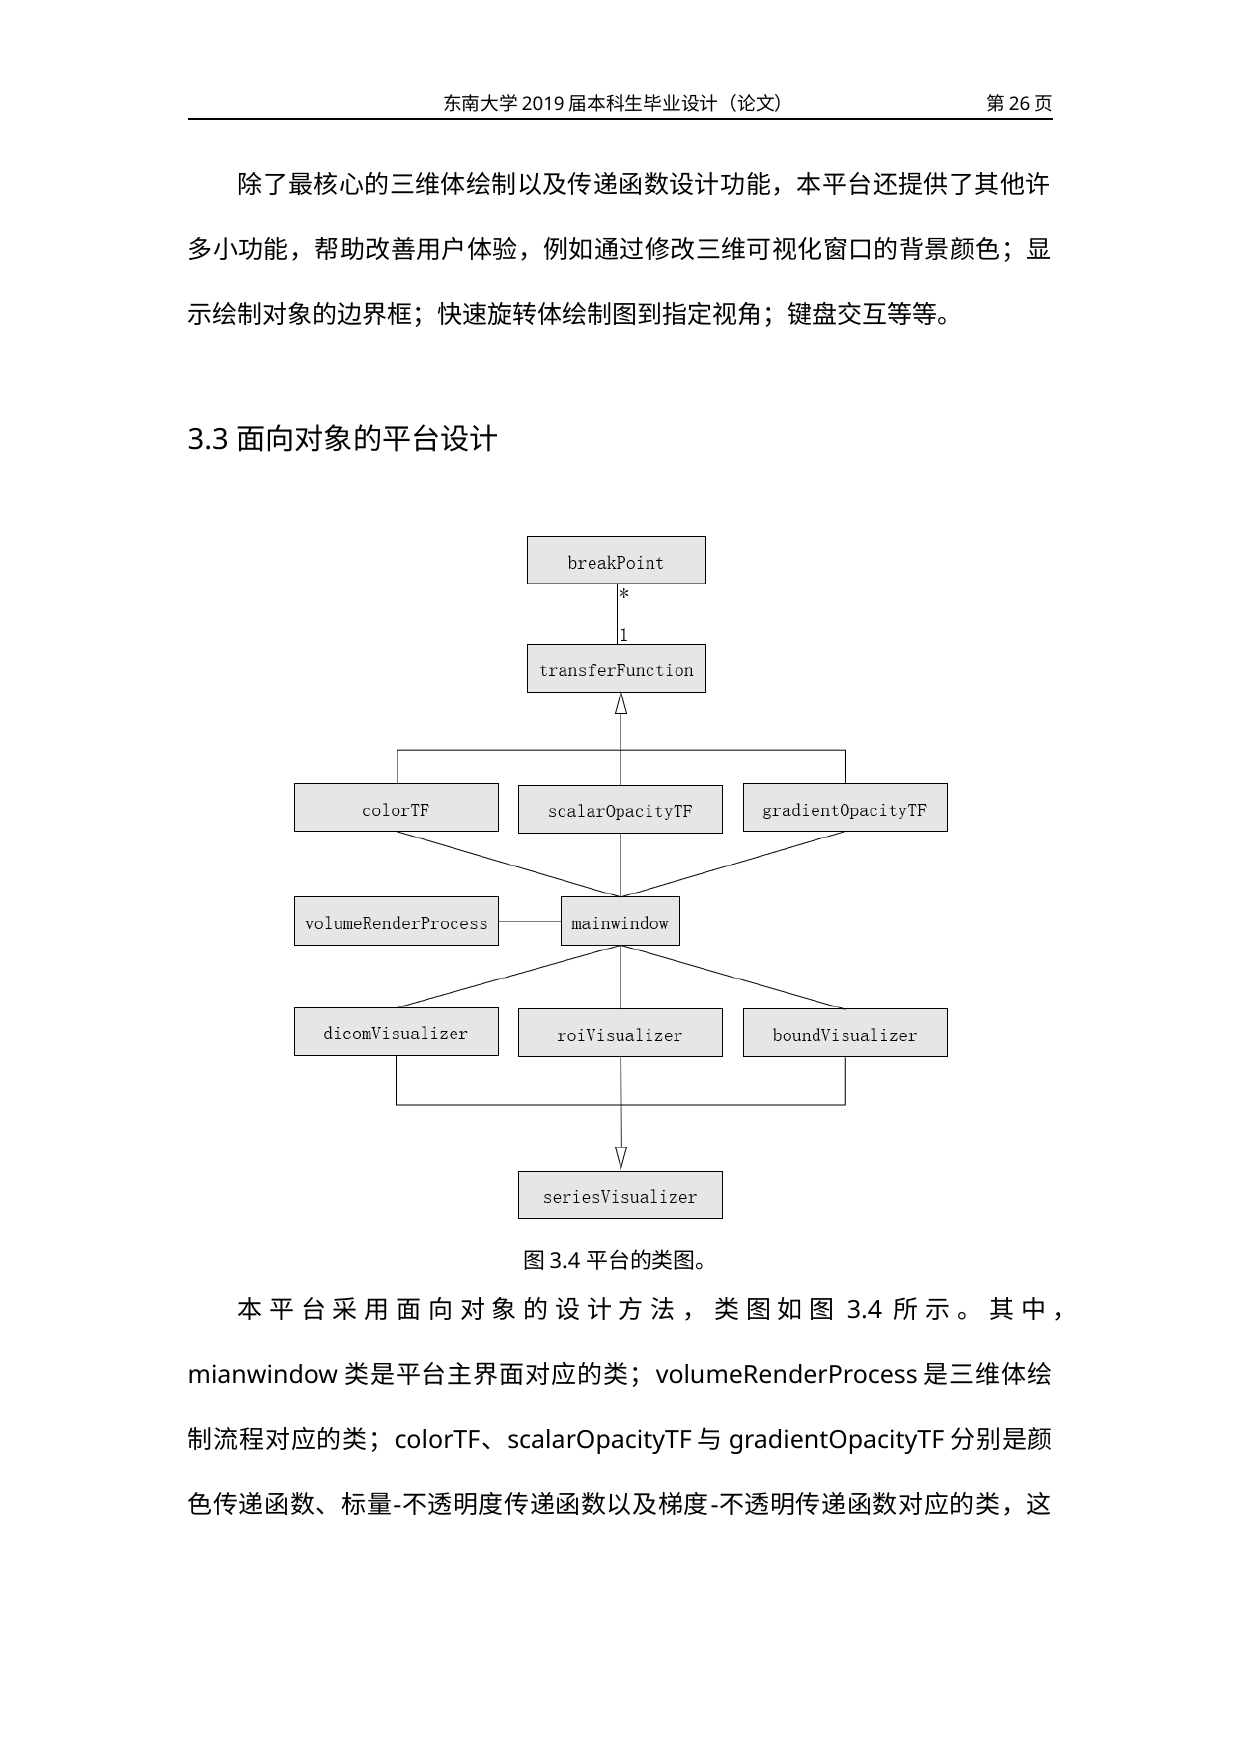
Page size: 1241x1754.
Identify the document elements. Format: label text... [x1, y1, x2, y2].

picture [286, 527, 955, 1232]
text 除了最核心的三维体绘制以及传递函数设计功能，本平台还提供了其他许多小功能，帮助改善用户体验，例如通过修改三维可视化窗口的背景颜色；显示绘制对象的边界框；快速旋转体绘制图到指定视角；键盘交互等等。 [187, 150, 1053, 345]
text 图3.4 平台的类图。 [187, 1243, 1053, 1275]
subtitle 3.3 面向对象的平台设计 [187, 404, 1053, 469]
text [187, 1275, 1053, 1535]
